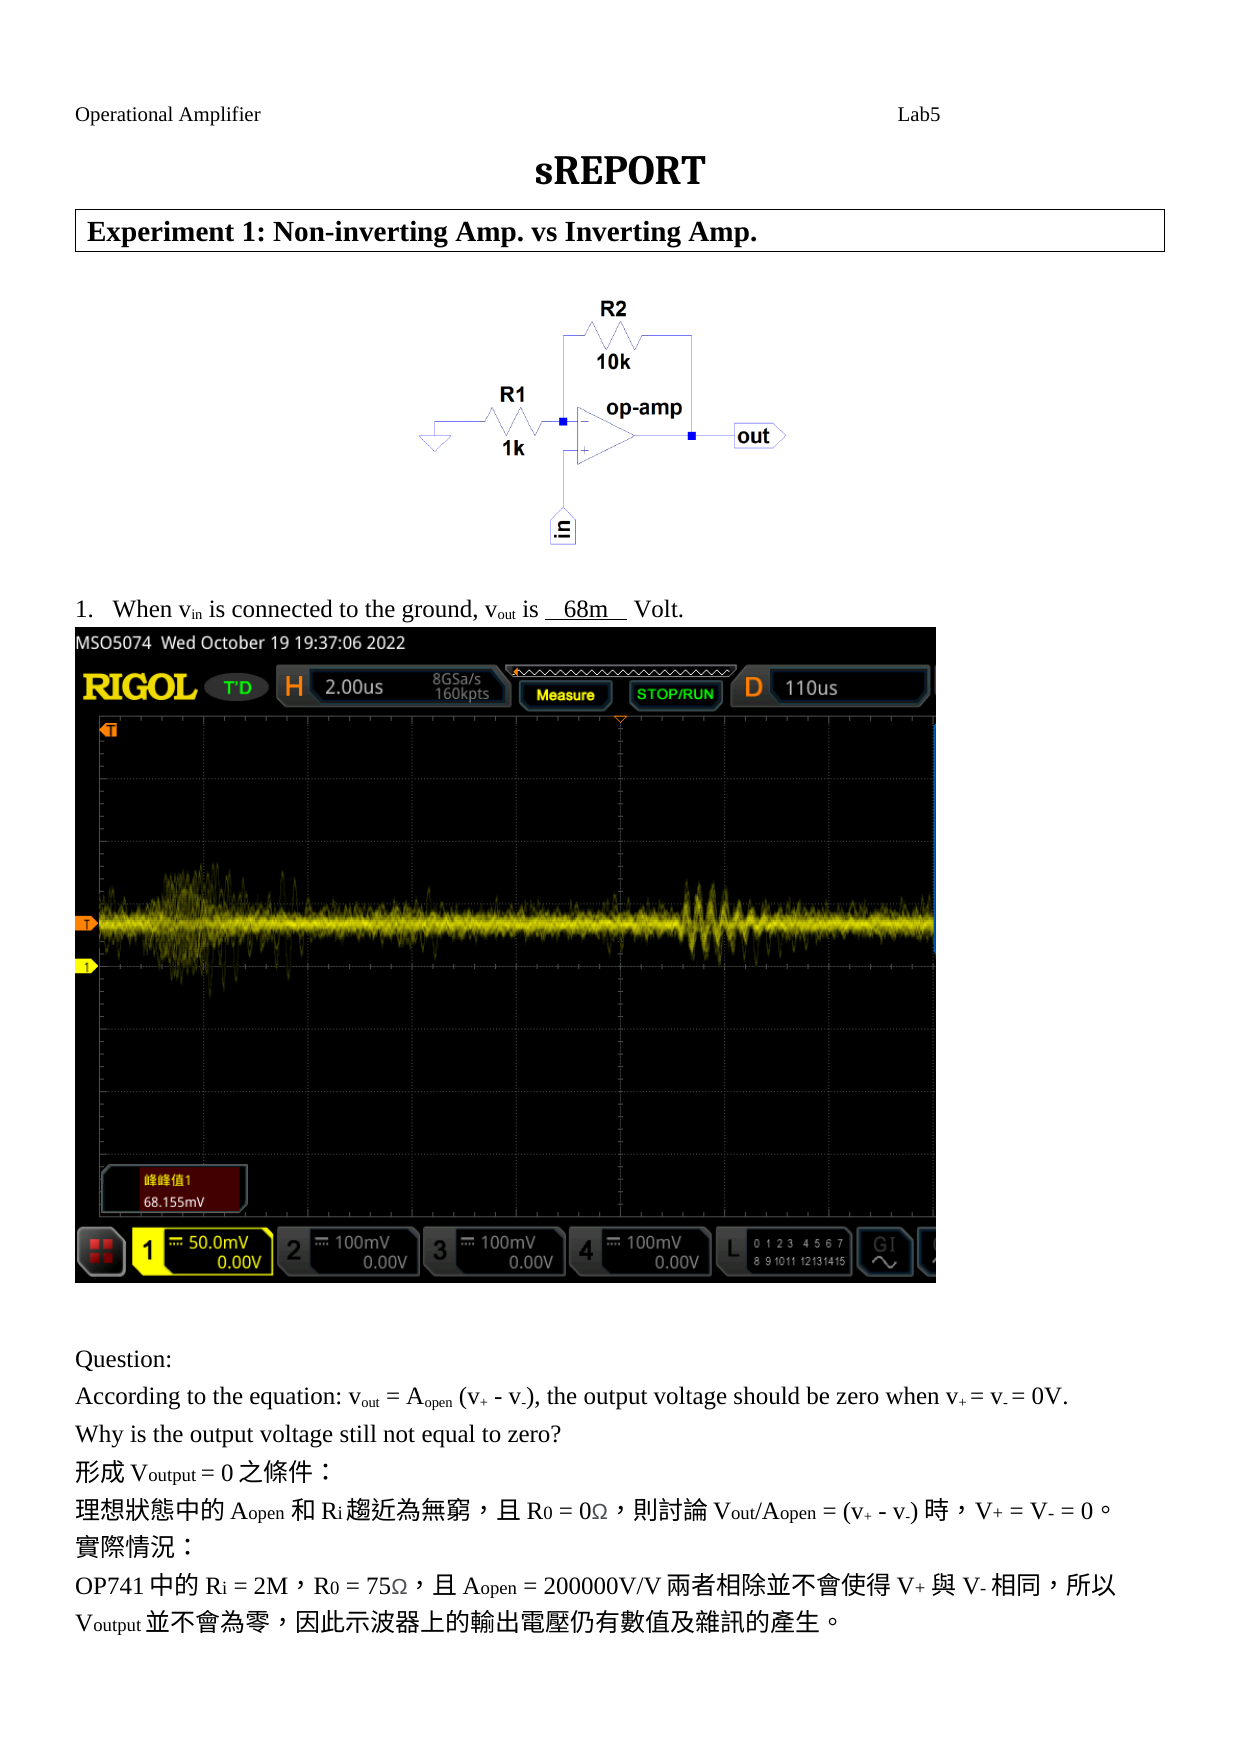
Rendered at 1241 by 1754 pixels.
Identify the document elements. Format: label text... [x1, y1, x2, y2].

text Why is the output voltage still not equal to zero? [75, 1414, 1165, 1452]
text According to the equation: vout = Aopen (v+ - v-), the output voltage should be zero when v+ = v- = 0V. [75, 1377, 1165, 1414]
text 實際情況： [75, 1527, 1165, 1564]
table_header Experiment 1: Non-inverting Amp. vs Inverting Amp. [76, 210, 1164, 251]
picture [75, 627, 936, 1283]
text sREPORT [75, 134, 1165, 209]
text 理想狀態中的Aopen 和Ri趨近為無窮，且R0 = 0Ω，則討論Vout/Aopen = (v+ - v-) 時，V+ = V- = 0。 [75, 1489, 1165, 1527]
text 形成Voutput = 0之條件： [75, 1452, 1165, 1489]
text Question: [75, 1339, 1165, 1377]
picture [370, 289, 870, 585]
list When vin is connected to the ground, vout is 68m Volt. [75, 589, 1165, 627]
text OP741中的 Ri = 2M，R0 = 75Ω，且Aopen = 200000V/V兩者相除並不會使得V+ 與 V- 相同，所以Voutput並不會為零，因此示波器上的輸出電壓仍有數值及雜訊的產生。 [75, 1564, 1165, 1639]
